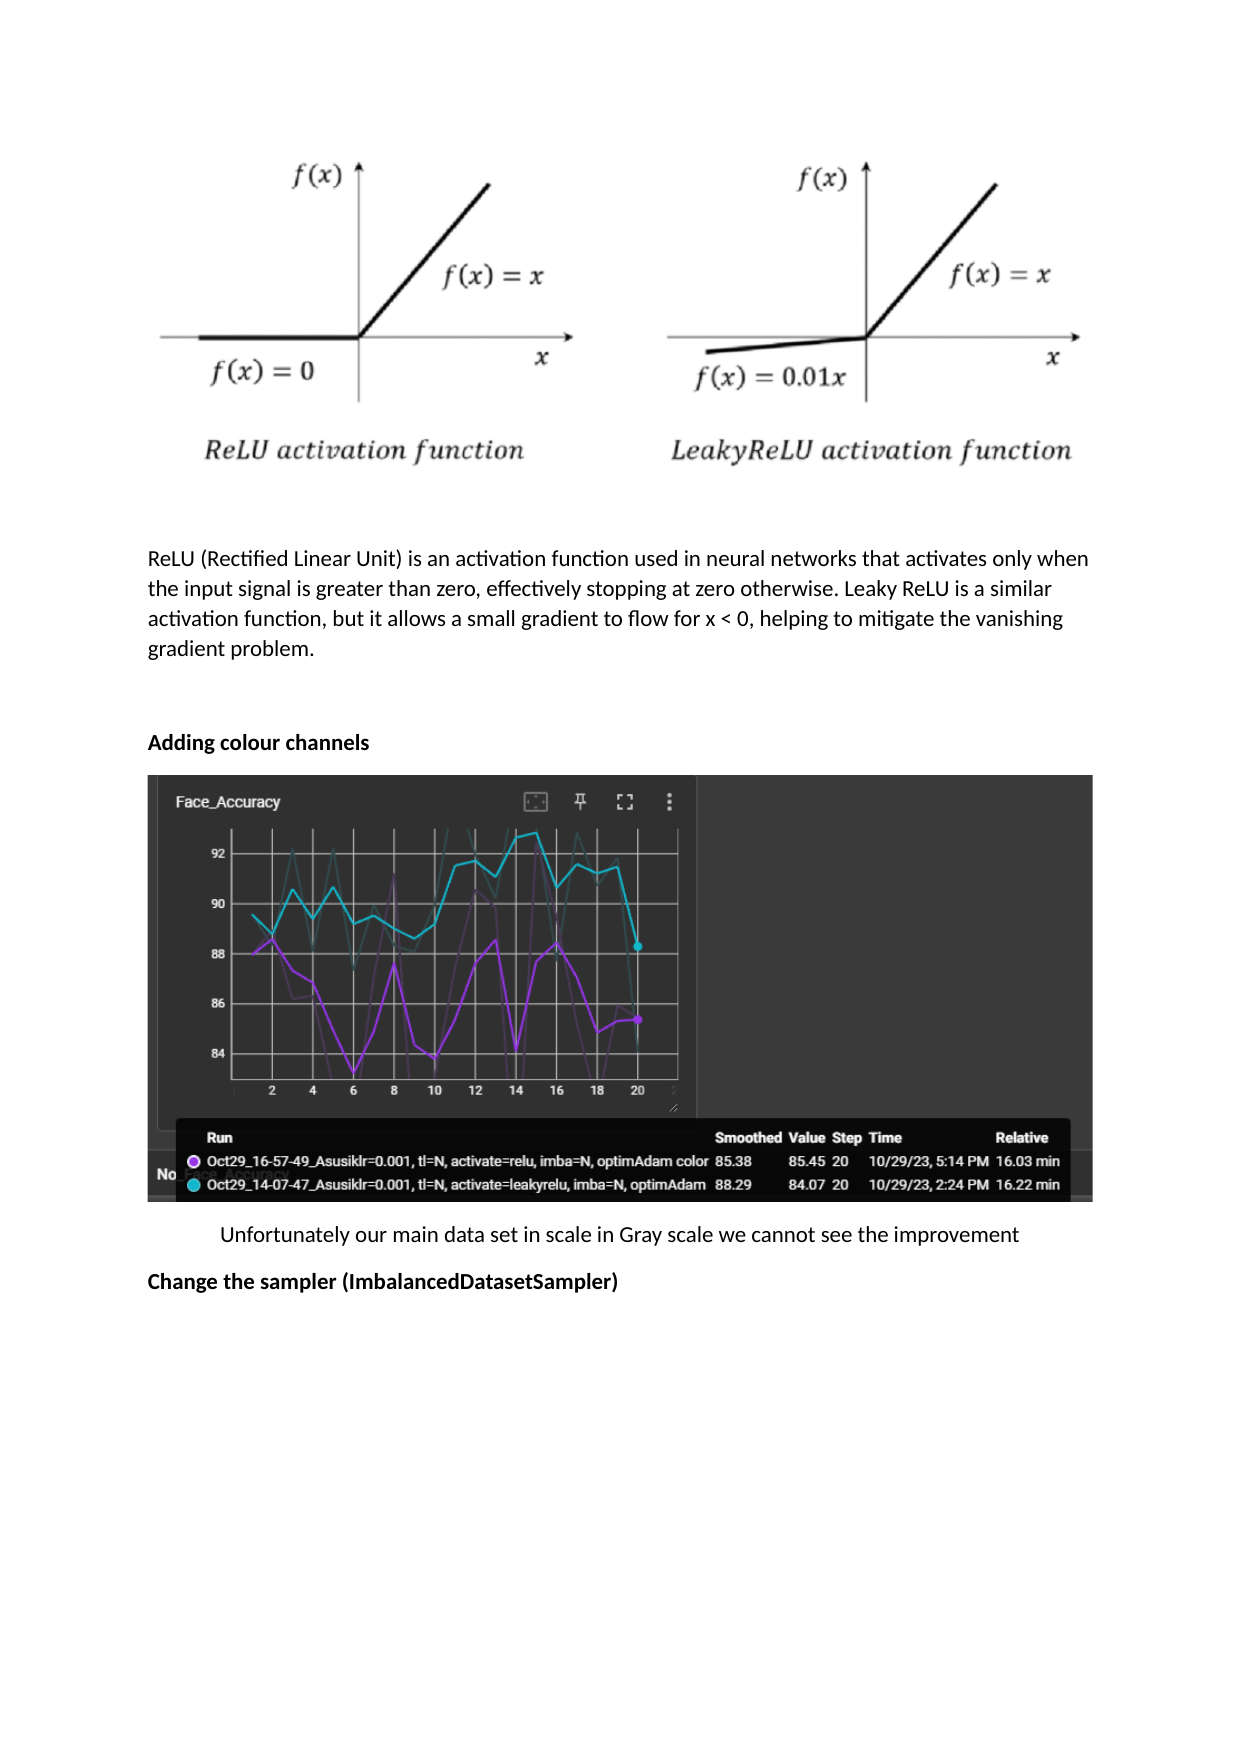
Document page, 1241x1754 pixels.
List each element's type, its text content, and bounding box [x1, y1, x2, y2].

picture [147, 775, 1093, 1202]
text Adding colour channels [148, 728, 1093, 756]
text Change the sampler (ImbalancedDatasetSampler) [148, 1267, 1093, 1295]
picture [147, 147, 1093, 478]
text Unfortunately our main data set in scale in Gray scale we cannot see the improvement [148, 1220, 1093, 1248]
text ReLU (Rectified Linear Unit) is an activation function used in neural networks that activates only when the input signal is greater than zero, effectively stopping at zero otherwise. Leaky ReLU is a similar activation function, but it allows a small gradient to flow for x < 0, helping to mitigate the vanishing gradient problem. [148, 544, 1093, 662]
